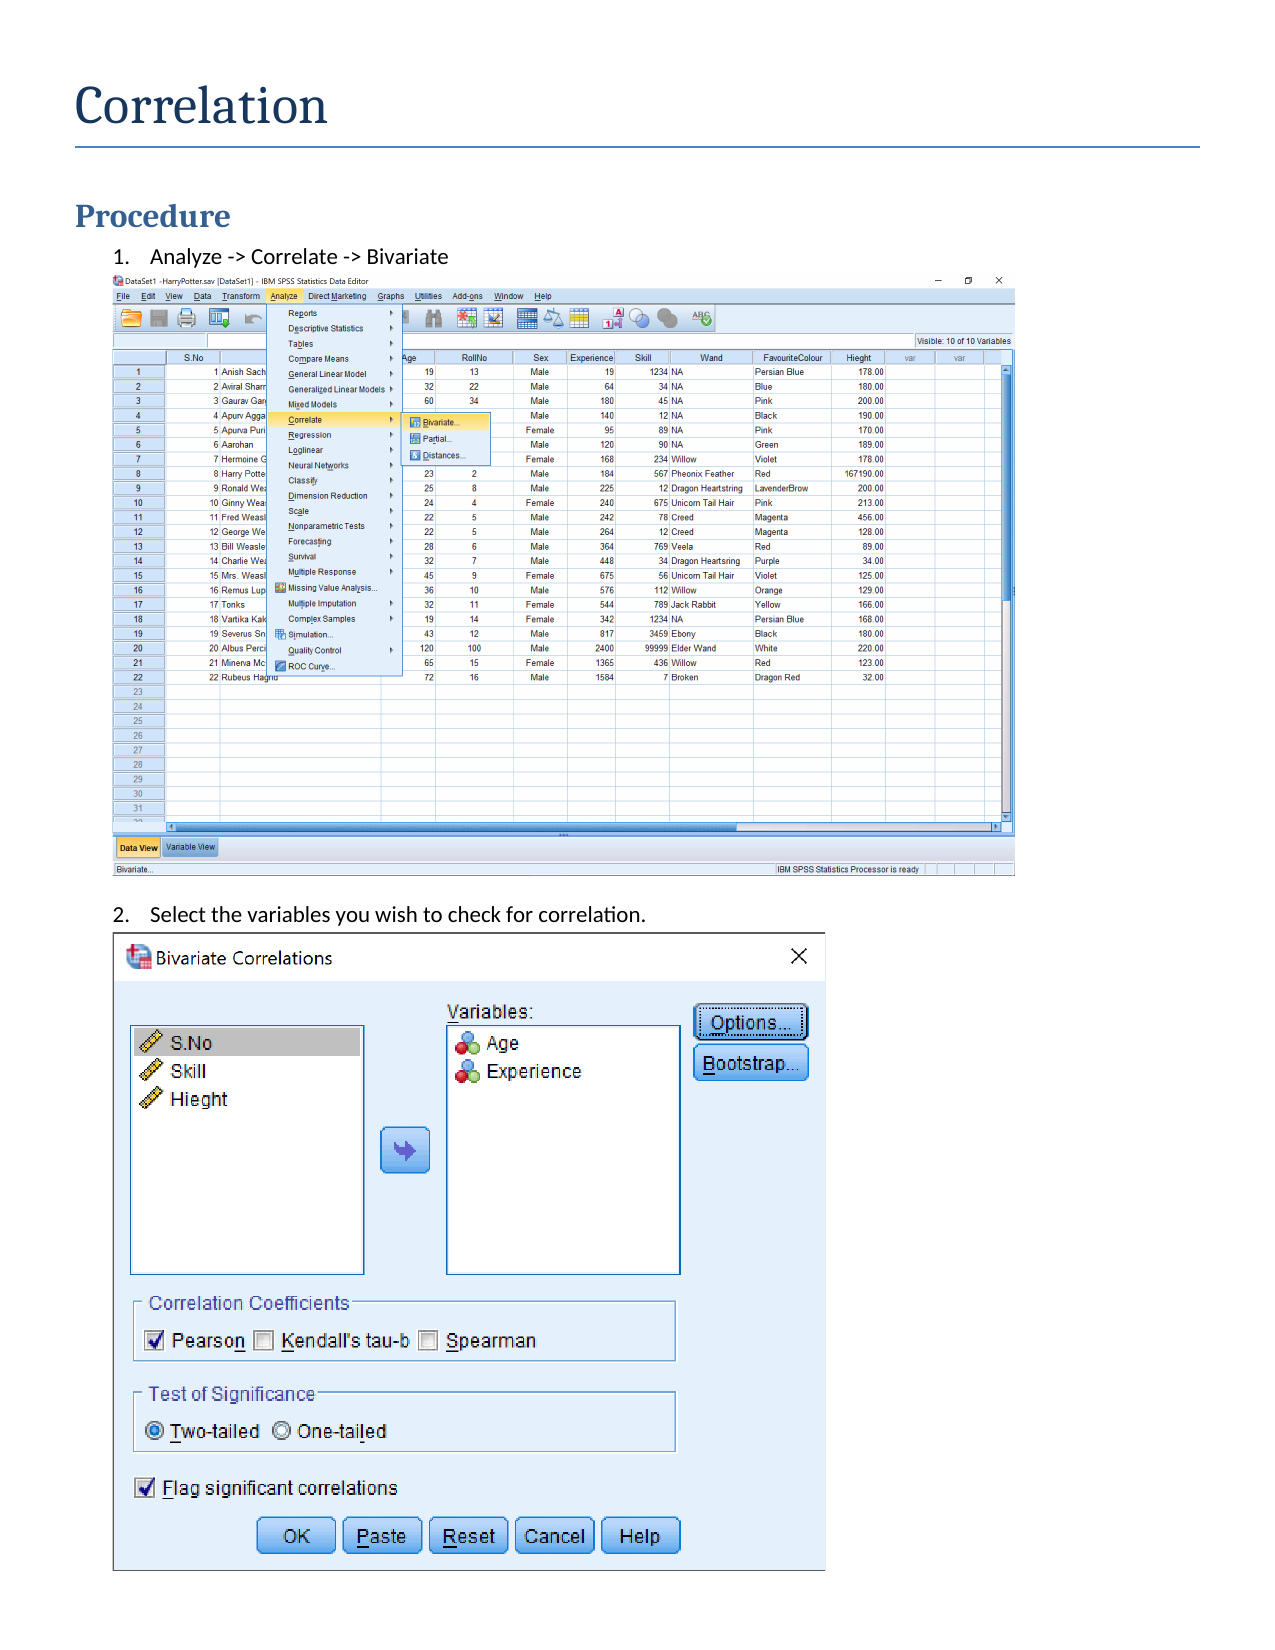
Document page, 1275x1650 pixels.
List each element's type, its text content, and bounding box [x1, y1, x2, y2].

subtitle Procedure [75, 198, 1200, 236]
list Select the variables you wish to check for correlation. [112, 901, 1200, 928]
title Correlation [75, 75, 1200, 146]
list Analyze -> Correlate -> Bivariate [112, 242, 1200, 270]
picture [112, 932, 826, 1571]
picture [112, 273, 1015, 876]
